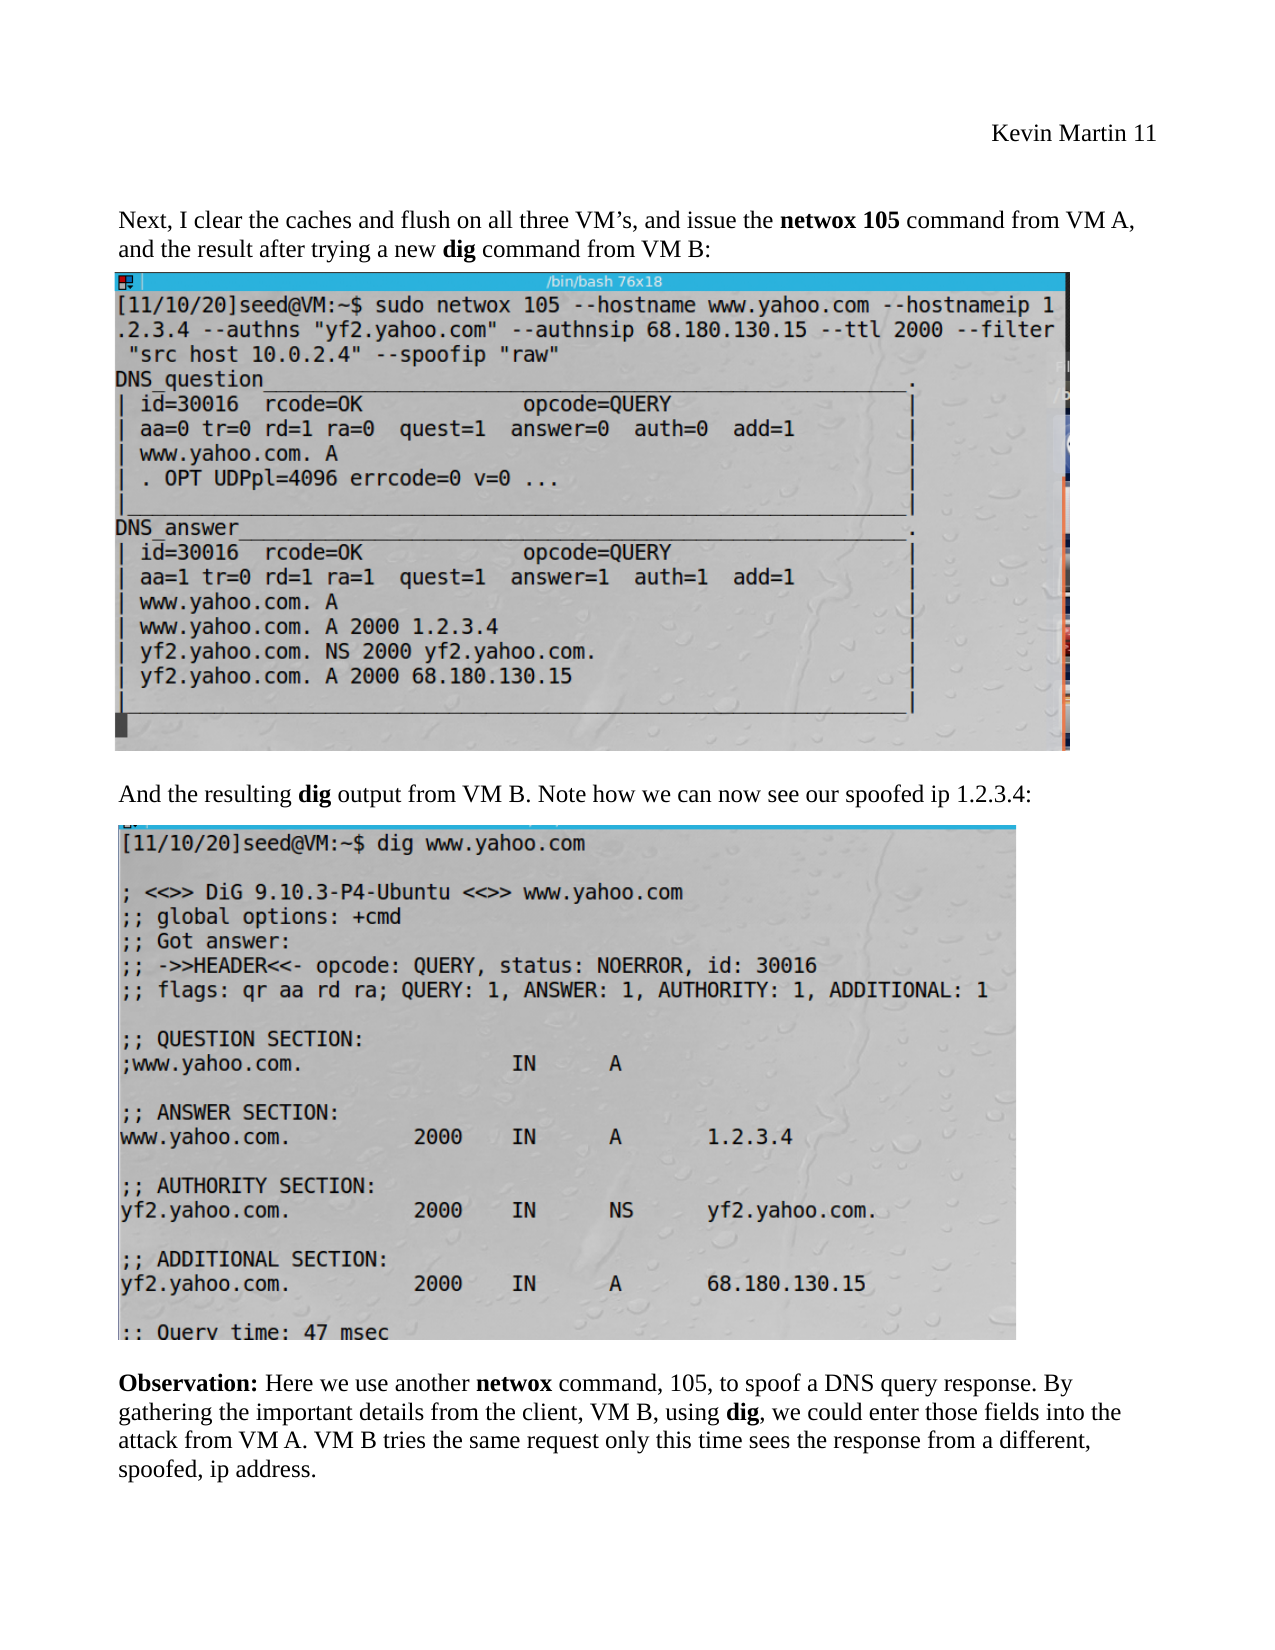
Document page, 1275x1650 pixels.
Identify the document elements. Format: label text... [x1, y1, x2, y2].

text Observation: Here we use another netwox command, 105, to spoof a DNS query response. By gathering the important details from the client, VM B, using dig, we could enter those fields into the attack from VM A. VM B tries the same request only this time sees the response from a different, spoofed, ip address. [118, 1368, 1157, 1483]
text And the resulting dig output from VM B. Note how we can now see our spoofed ip 1.2.3.4: [118, 779, 1157, 808]
picture [114, 272, 1070, 751]
picture [118, 825, 1017, 1340]
text Next, I clear the caches and flush on all three VM’s, and issue the netwox 105 command from VM A, and the result after trying a new dig command from VM B: [118, 205, 1157, 263]
